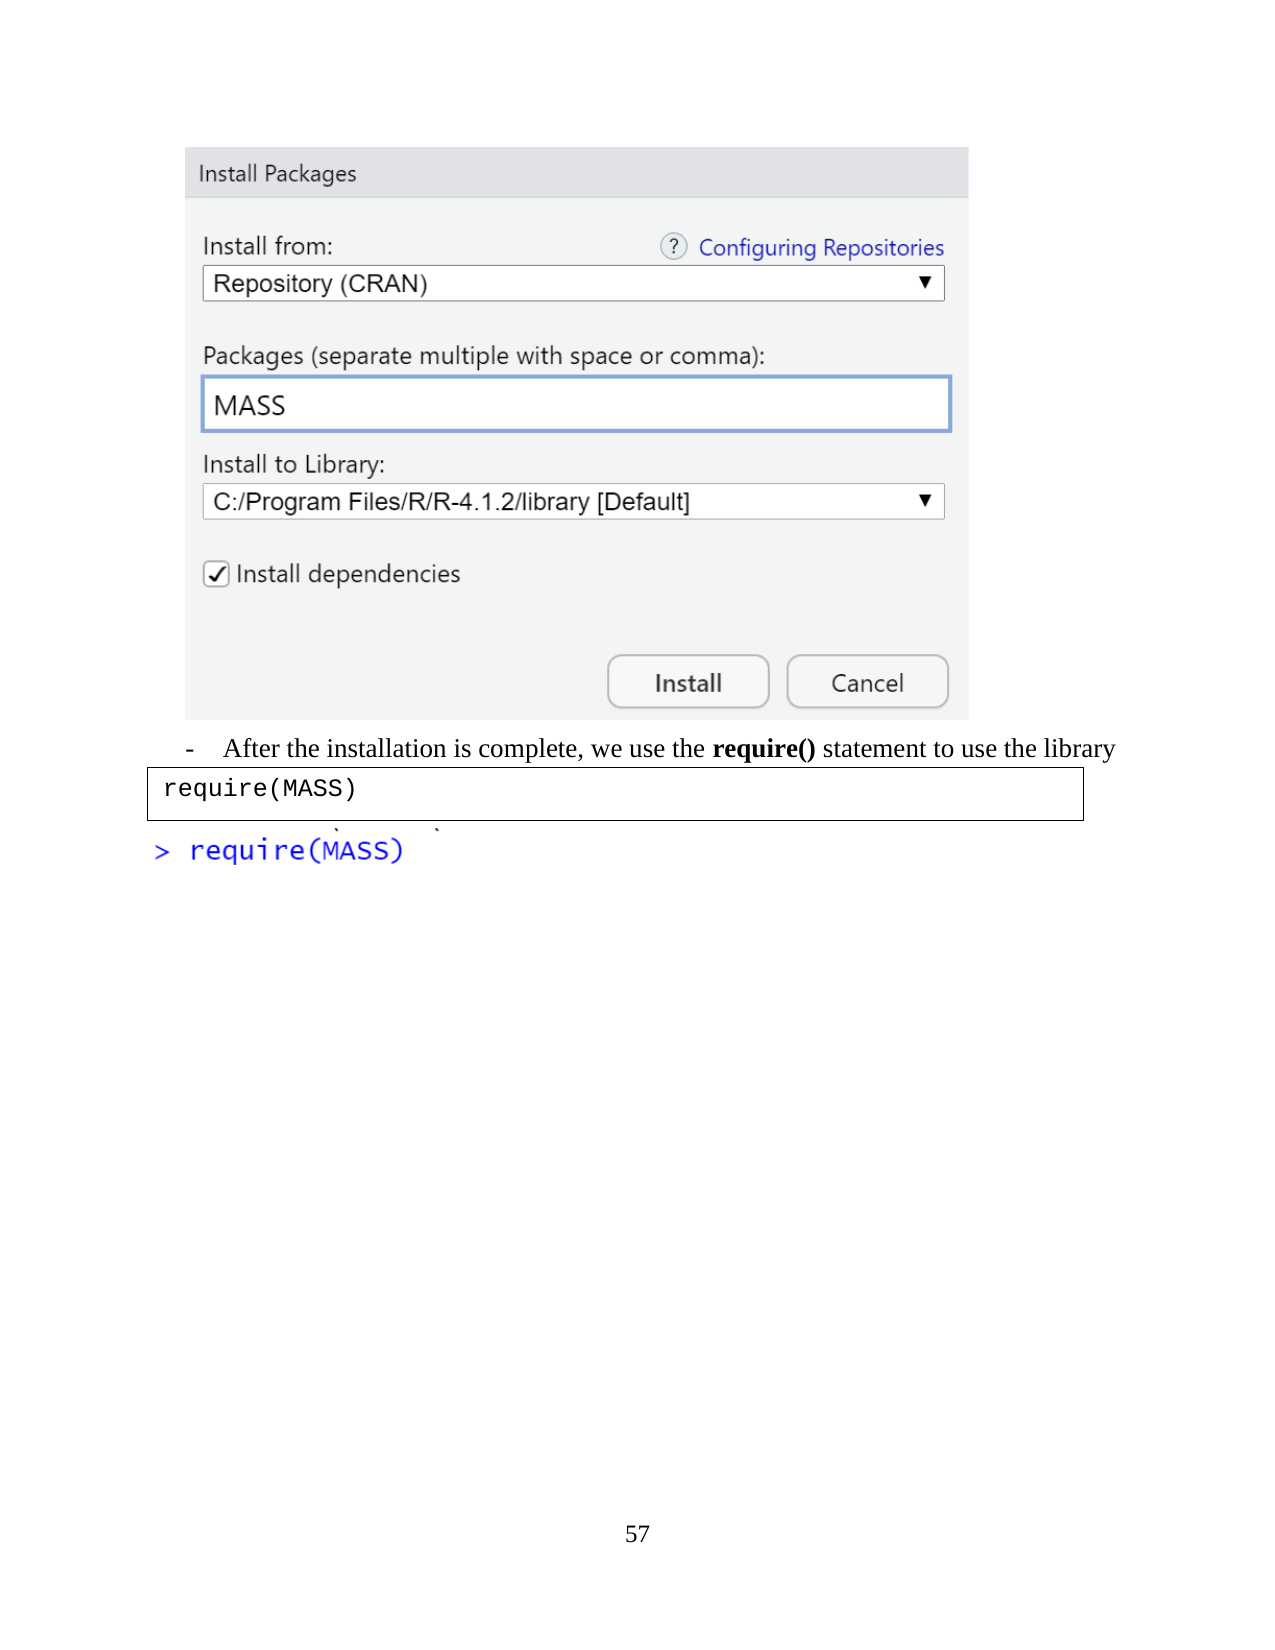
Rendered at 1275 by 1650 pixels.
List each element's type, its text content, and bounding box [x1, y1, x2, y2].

picture [185, 147, 969, 720]
picture [147, 828, 449, 867]
list After the installation is complete, we use the require() statement to use the library [185, 732, 1127, 763]
